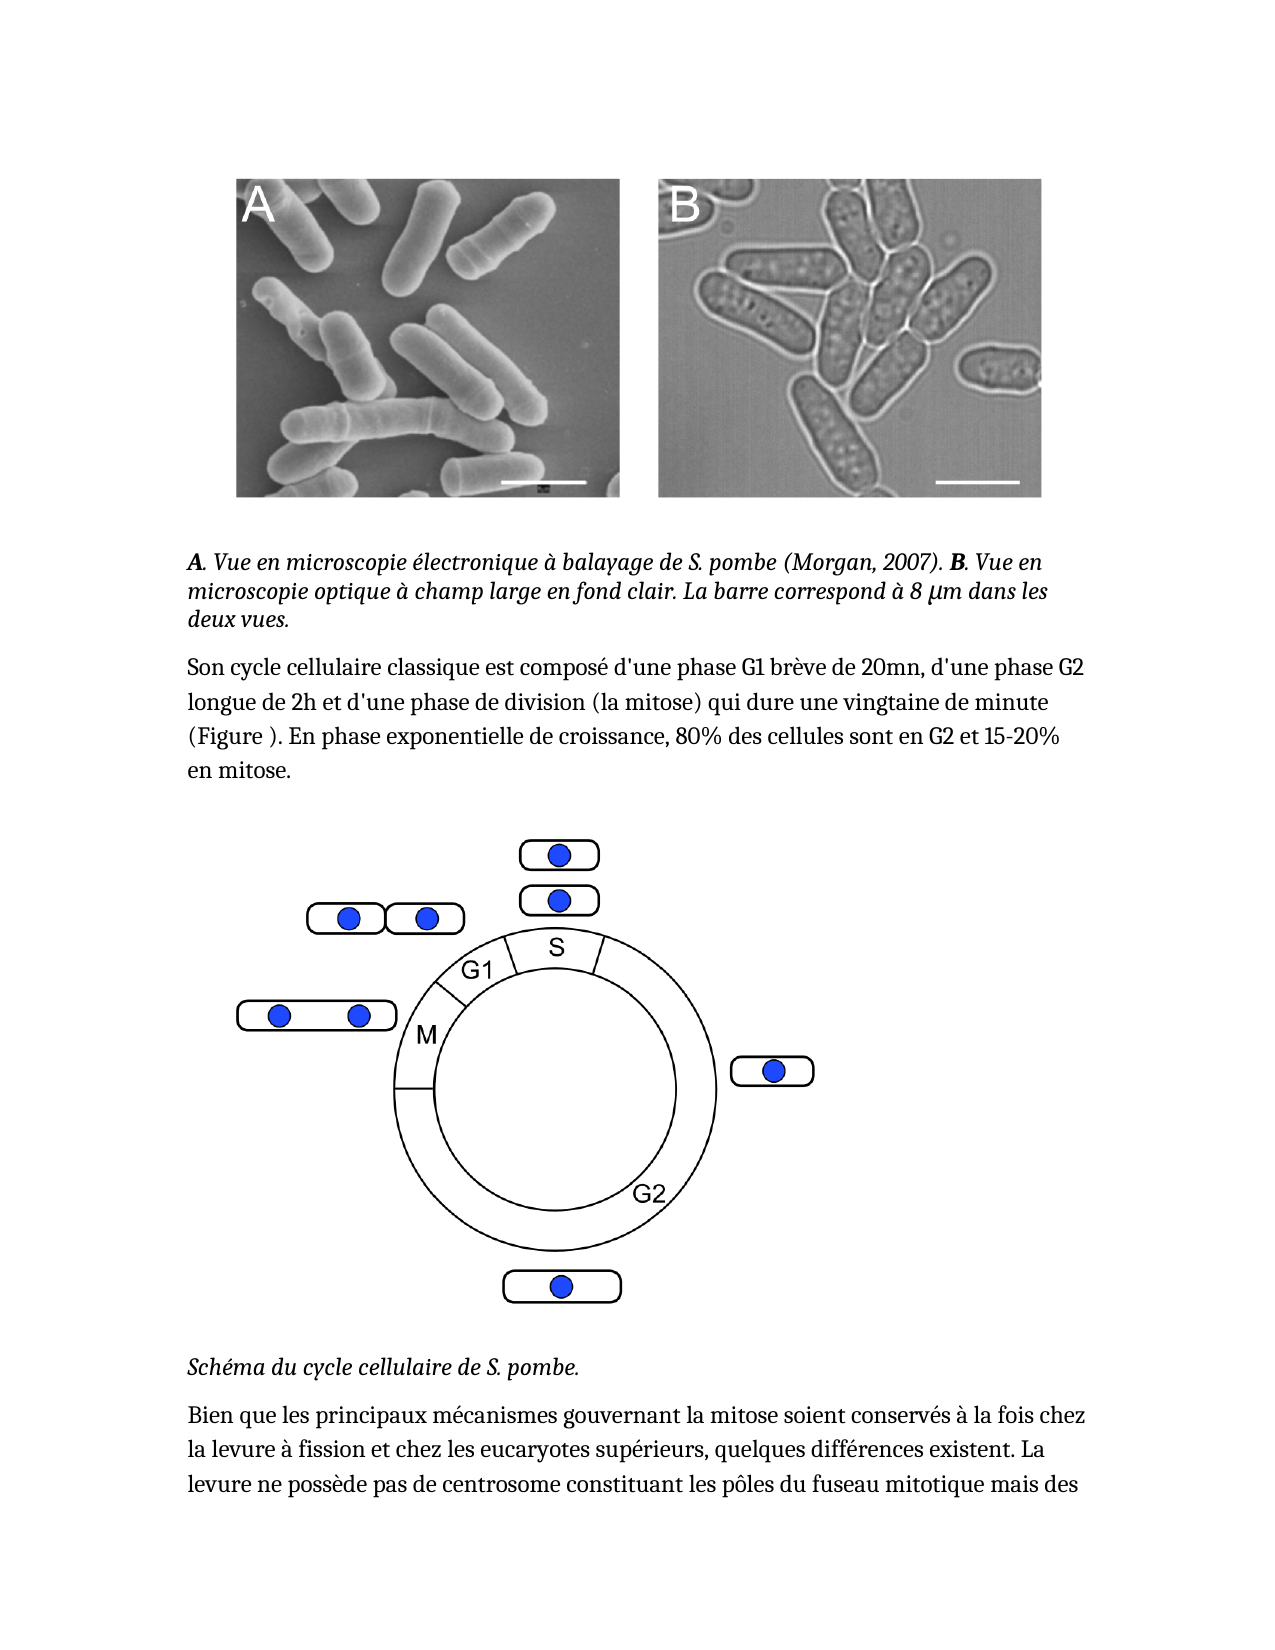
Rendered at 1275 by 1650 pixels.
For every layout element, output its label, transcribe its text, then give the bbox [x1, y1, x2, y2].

text Schéma du cycle cellulaire de S. pombe. [187, 1353, 1087, 1382]
text A. Vue en microscopie électronique à balayage de S. pombe (Morgan, 2007). B. Vue en microscopie optique à champ large en fond clair. La barre correspond à 8 μm dans les deux vues. [187, 548, 1087, 634]
text Son cycle cellulaire classique est composé d'une phase G1 brève de 20mn, d'une phase G2 longue de 2h et d'une phase de division (la mitose) qui dure une vingtaine de minute (Figure ). En phase exponentielle de croissance, 80% des cellules sont en G2 et 15-20% en mitose. [187, 653, 1087, 785]
picture [206, 150, 1071, 527]
picture [206, 809, 844, 1333]
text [187, 1401, 1087, 1498]
